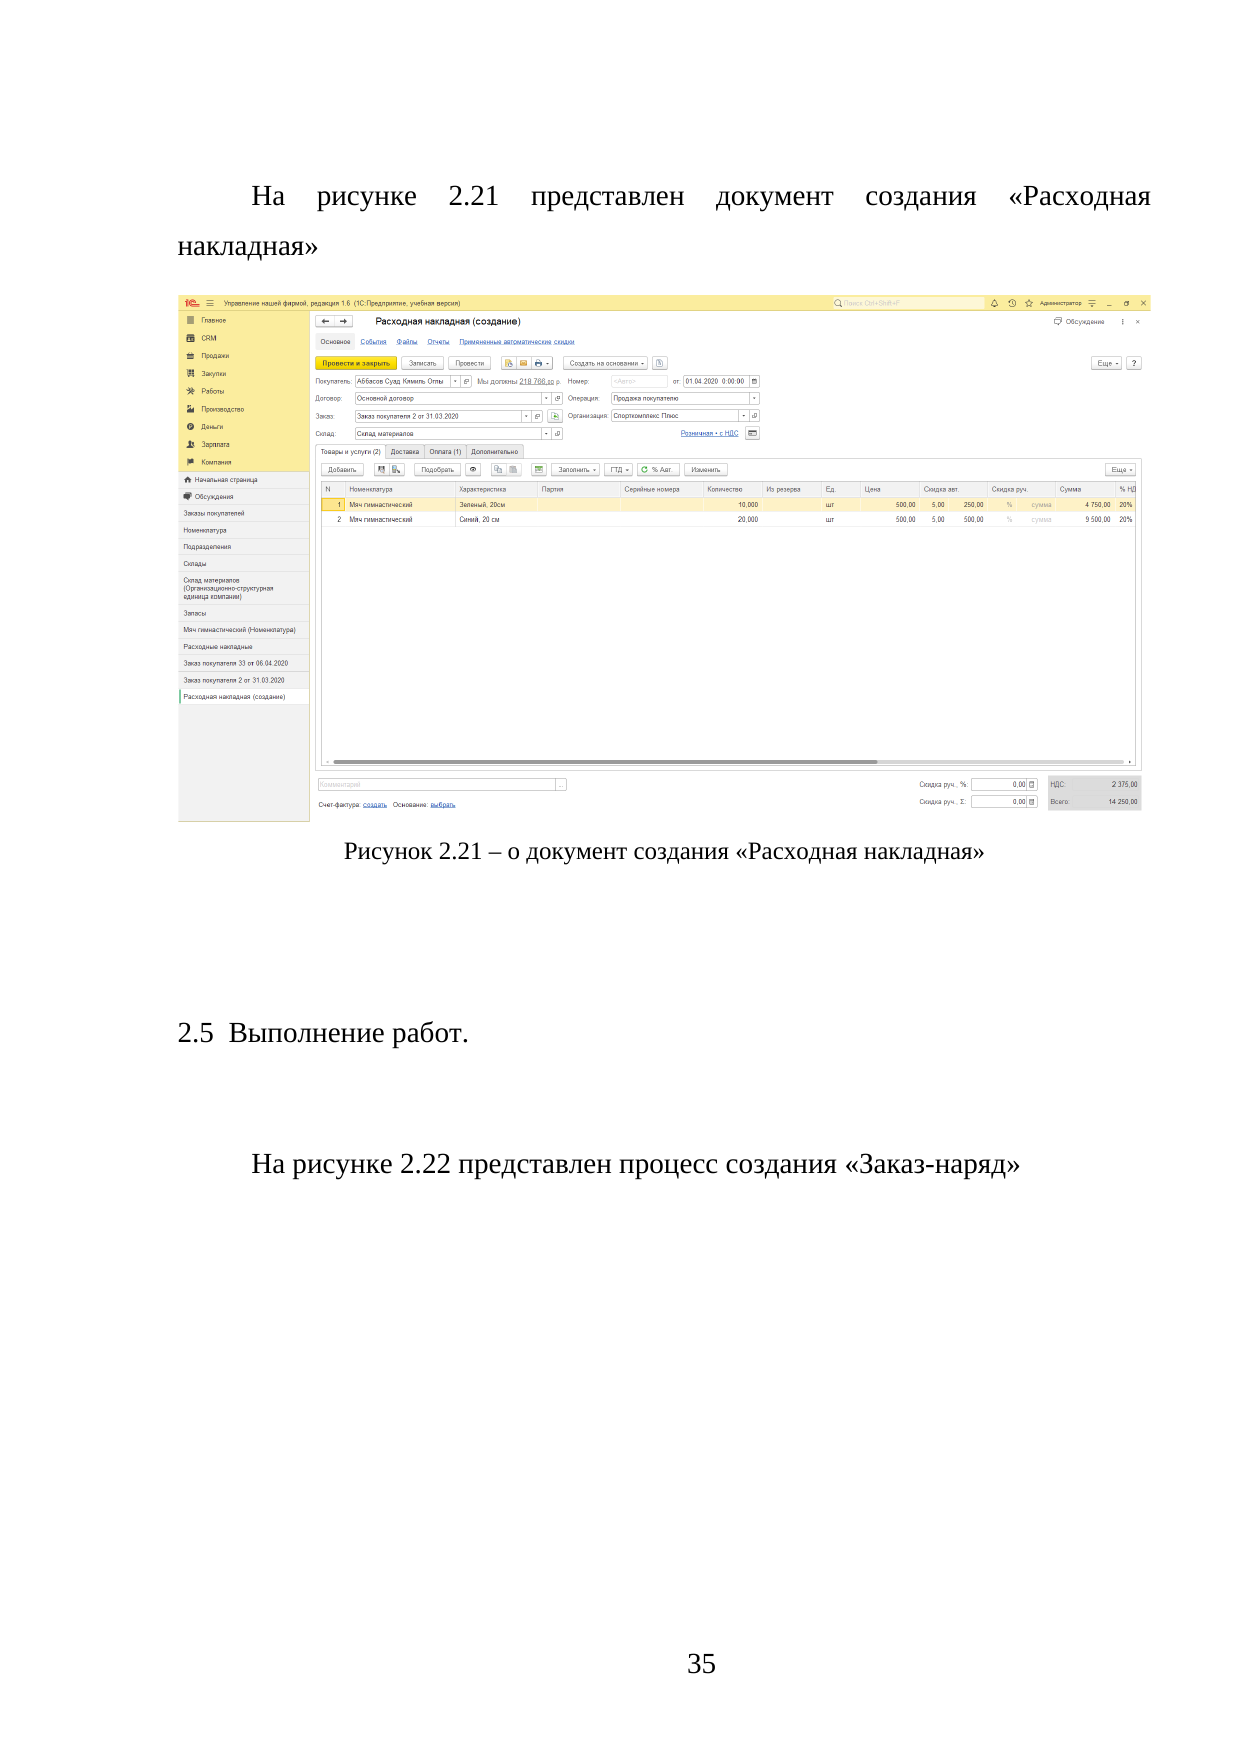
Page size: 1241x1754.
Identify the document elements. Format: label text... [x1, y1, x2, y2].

subtitle 2.5 Выполнение работ. [177, 1015, 1152, 1049]
text На рисунке 2.22 представлен процесс создания «Заказ-наряд» [177, 1146, 1152, 1180]
picture [178, 295, 1151, 822]
text На рисунке 2.21 представлен документ создания «Расходная накладная» [177, 178, 1152, 262]
